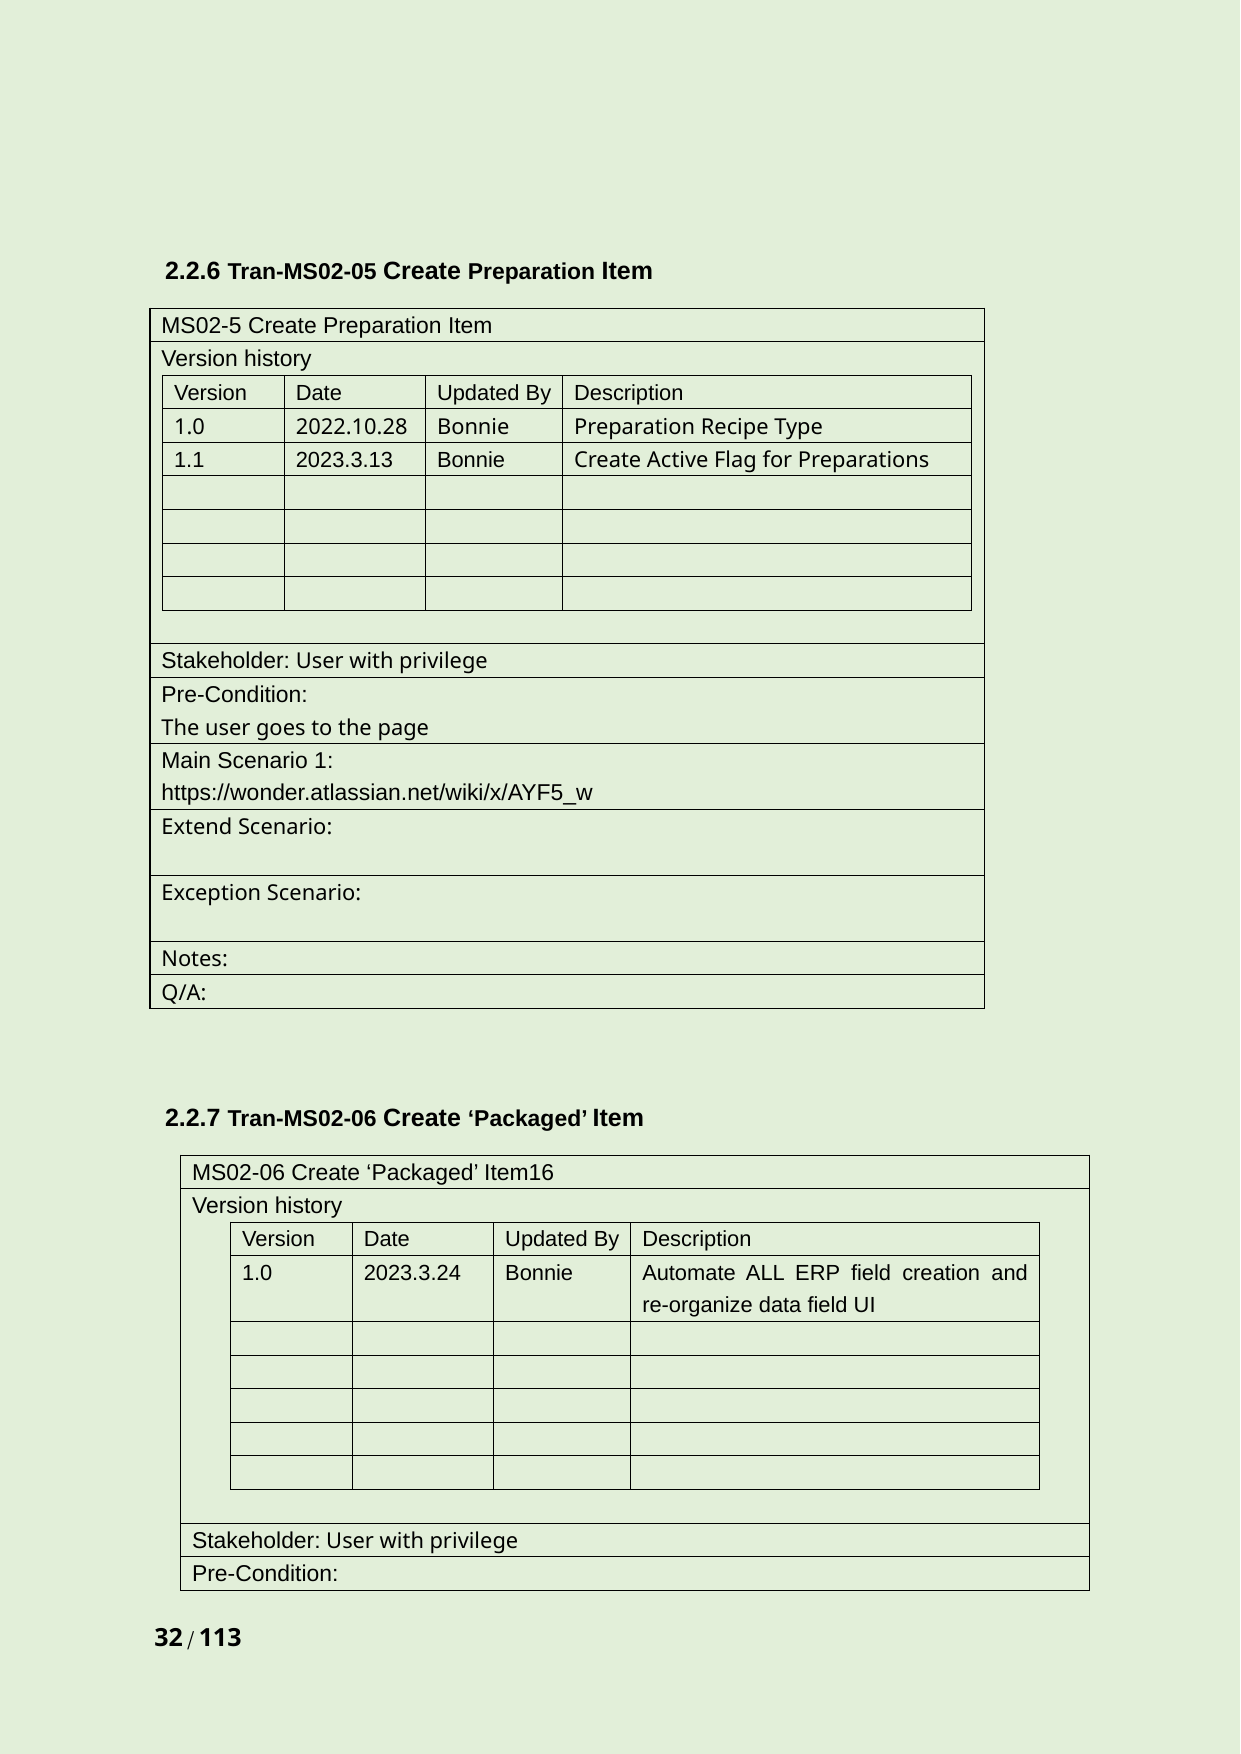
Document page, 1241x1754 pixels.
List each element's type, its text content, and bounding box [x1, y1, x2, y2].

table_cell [181, 1557, 1089, 1589]
subtitle Tran-MS02-05 Create Preparation Item [165, 254, 1090, 287]
table_cell Notes: [151, 942, 984, 974]
table_cell Stakeholder: User with privilege [151, 644, 984, 677]
table_cell Q/A: [151, 975, 984, 1008]
table_cell Version history [181, 1189, 1089, 1522]
table_cell Main Scenario 1: https://wonder.atlassian.net/wiki/x/AYF5_w [151, 744, 984, 809]
table_cell Version history [151, 342, 984, 643]
table_header MS02-5 Create Preparation Item [151, 309, 984, 341]
subtitle Tran-MS02-06 Create ‘Packaged’ Item [165, 1101, 1090, 1133]
table_cell Pre-Condition: The user goes to the page [151, 678, 984, 743]
table_header MS02-6 [181, 1156, 1089, 1188]
table_cell Exception Scenario: [151, 876, 984, 941]
table_cell Stakeholder: User with privilege [181, 1524, 1089, 1556]
table_cell Extend Scenario: [151, 810, 984, 875]
